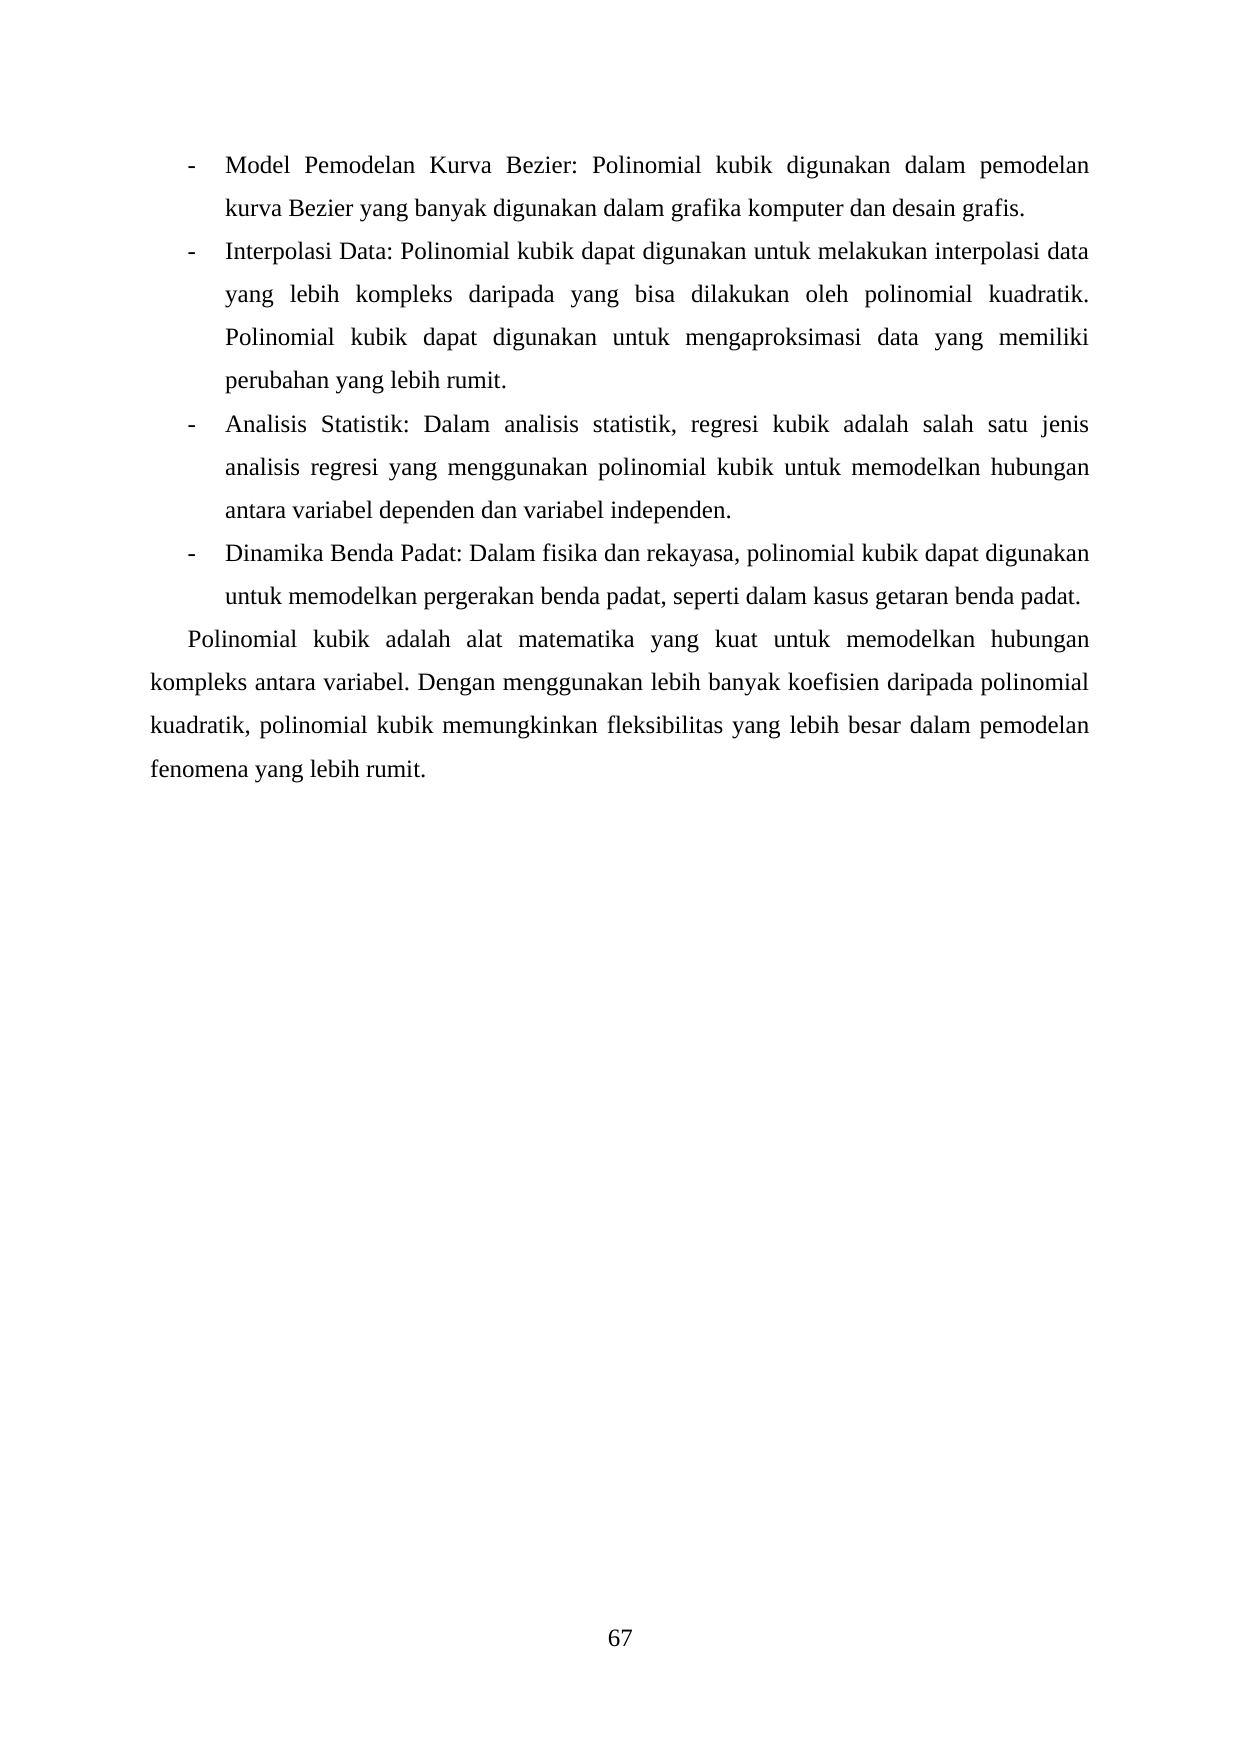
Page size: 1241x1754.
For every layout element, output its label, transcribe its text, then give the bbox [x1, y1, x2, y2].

list Analisis Statistik: Dalam analisis statistik, regresi kubik adalah salah satu jenis analisis regresi yang menggunakan polinomial kubik untuk memodelkan hubungan antara variabel dependen dan variabel independen. [187, 409, 1090, 524]
list Dinamika Benda Padat: Dalam fisika dan rekayasa, polinomial kubik dapat digunakan untuk memodelkan pergerakan benda padat, seperti dalam kasus getaran benda padat. [187, 538, 1090, 610]
list Model Pemodelan Kurva Bezier: Polinomial kubik digunakan dalam pemodelan kurva Bezier yang banyak digunakan dalam grafika komputer dan desain grafis. [187, 150, 1090, 222]
text Polinomial kubik adalah alat matematika yang kuat untuk memodelkan hubungan kompleks antara variabel. Dengan menggunakan lebih banyak koefisien daripada polinomial kuadratik, polinomial kubik memungkinkan fleksibilitas yang lebih besar dalam pemodelan fenomena yang lebih rumit. [150, 624, 1090, 782]
list Interpolasi Data: Polinomial kubik dapat digunakan untuk melakukan interpolasi data yang lebih kompleks daripada yang bisa dilakukan oleh polinomial kuadratik. Polinomial kubik dapat digunakan untuk mengaproksimasi data yang memiliki perubahan yang lebih rumit. [187, 236, 1090, 394]
